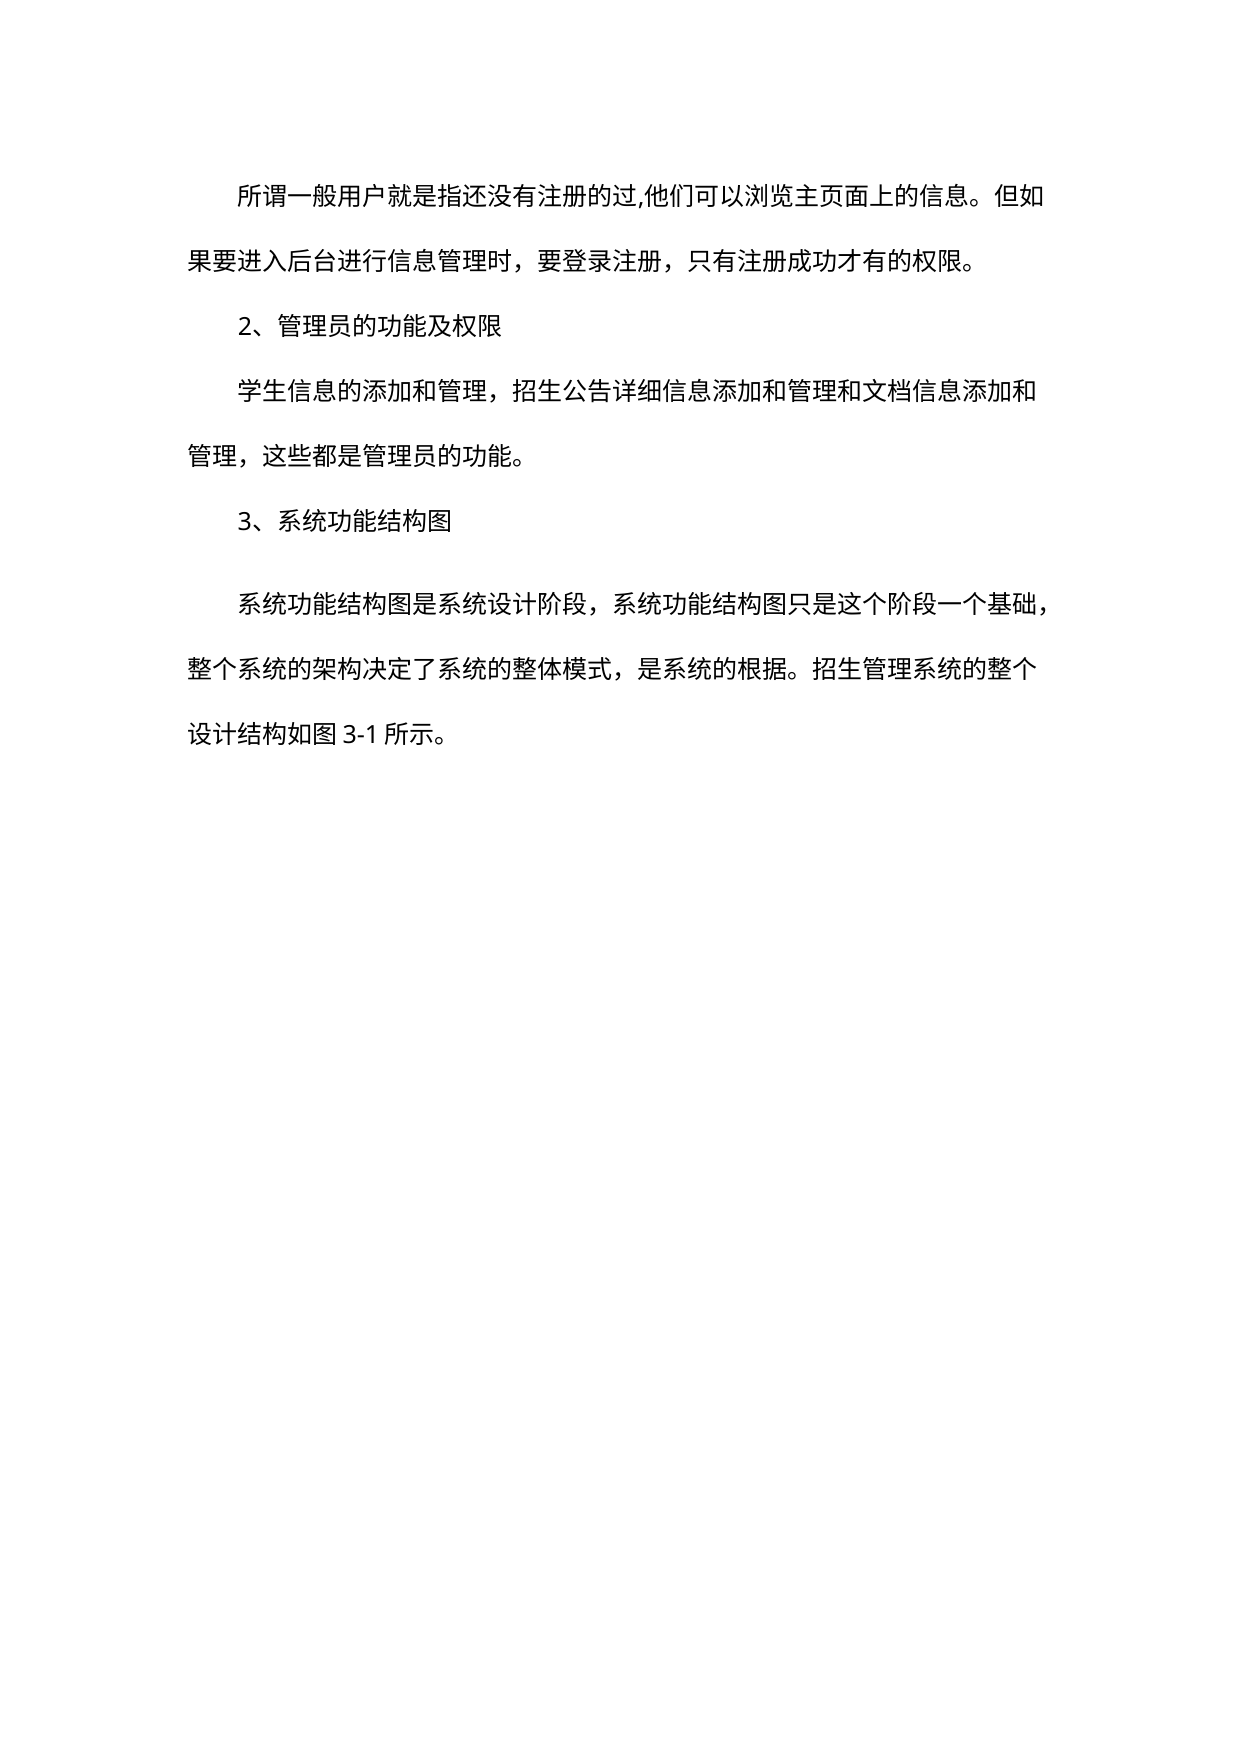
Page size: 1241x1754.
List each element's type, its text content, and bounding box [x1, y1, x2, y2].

text 学生信息的添加和管理，招生公告详细信息添加和管理和文档信息添加和管理，这些都是管理员的功能。 [187, 357, 1053, 487]
text 2、管理员的功能及权限 [187, 292, 1053, 357]
text 所谓一般用户就是指还没有注册的过,他们可以浏览主页面上的信息。但如果要进入后台进行信息管理时，要登录注册，只有注册成功才有的权限。 [187, 162, 1053, 292]
text 3、系统功能结构图 [187, 487, 1053, 552]
text 系统功能结构图是系统设计阶段，系统功能结构图只是这个阶段一个基础，整个系统的架构决定了系统的整体模式，是系统的根据。招生管理系统的整个设计结构如图3-1所示。 [187, 570, 1053, 765]
